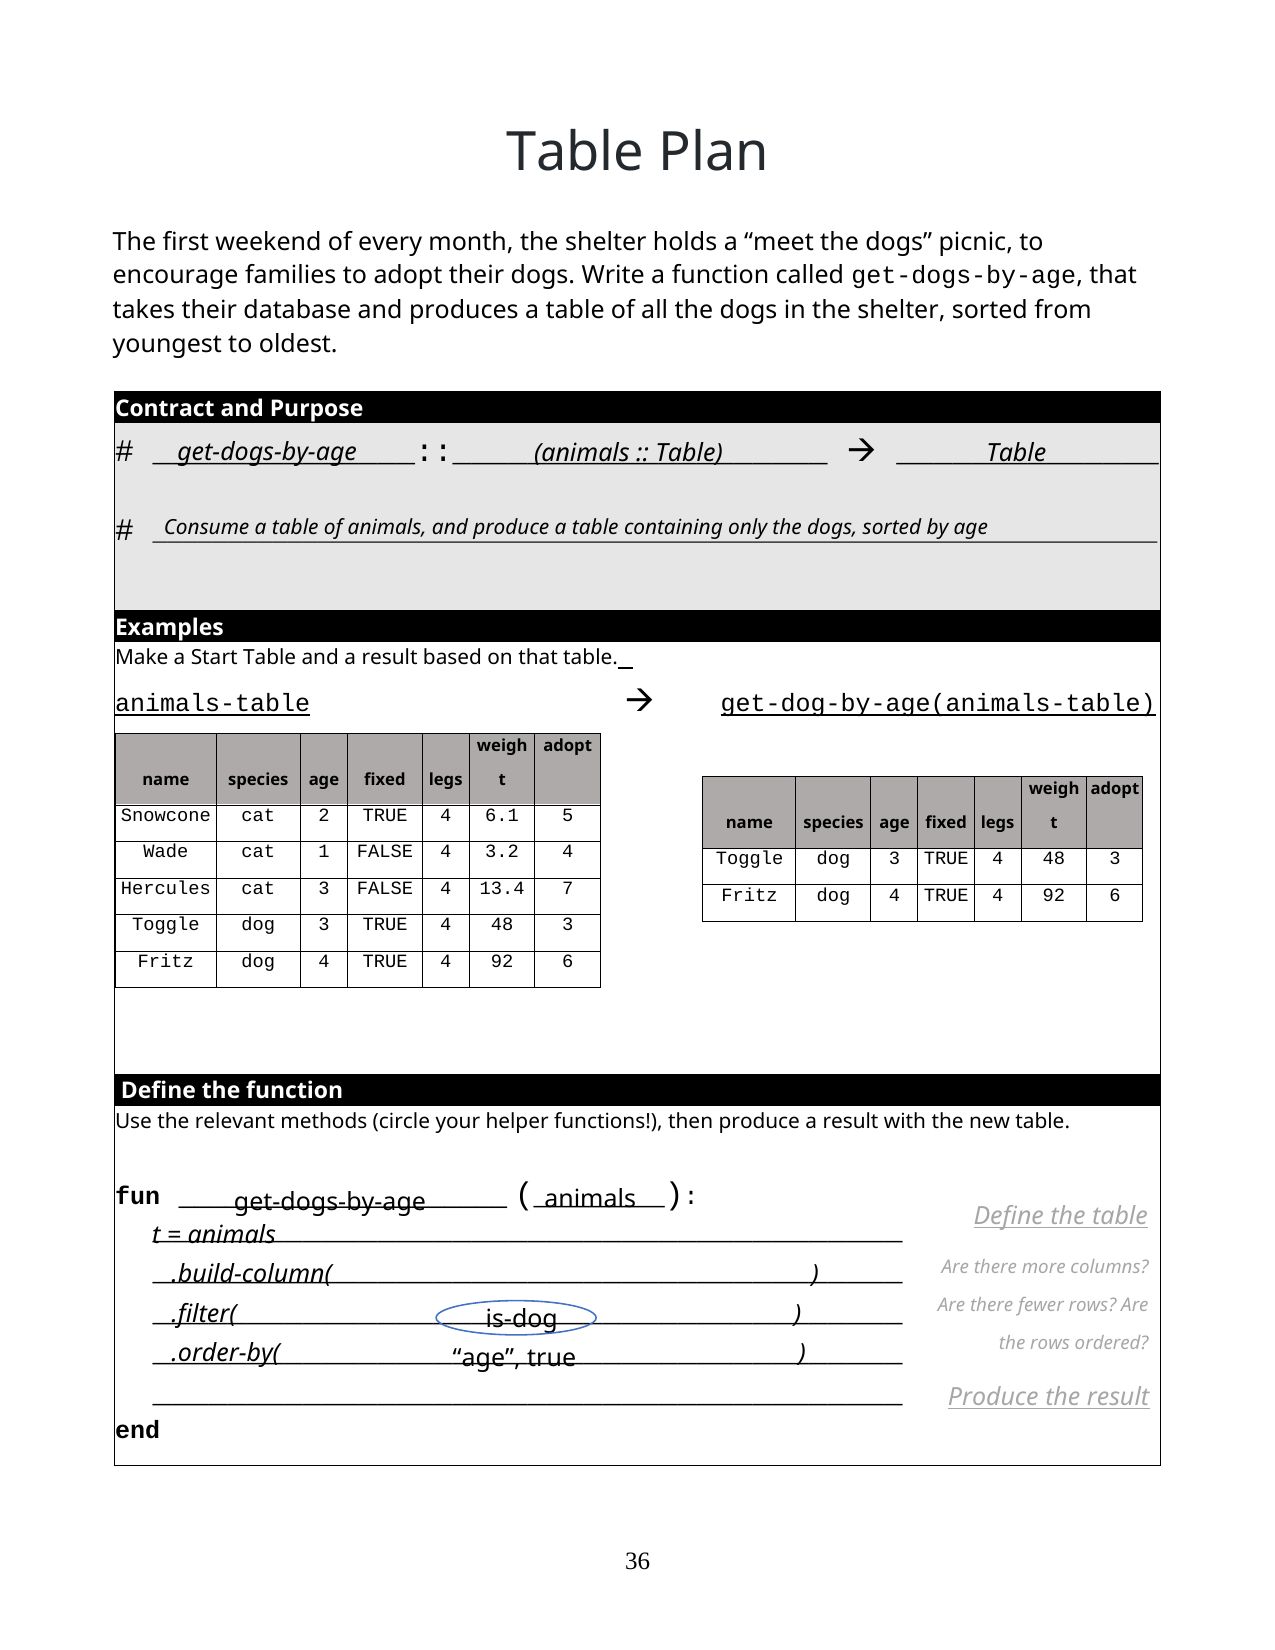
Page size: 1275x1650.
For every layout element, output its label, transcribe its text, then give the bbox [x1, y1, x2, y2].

text The first weekend of every month, the shelter holds a “meet the dogs” picnic, to encourage families to adopt their dogs. Write a function called get-dogs-by-age, that takes their database and produces a table of all the dogs in the shelter, sorted from youngest to oldest. [112, 223, 1162, 359]
table_header Contract and Purpose # ______________::____________________ ______________ # ___________________________________________________________________ [115, 423, 1160, 610]
subtitle Table Plan [112, 112, 1162, 186]
table_cell Examples Make a Start Table and a result based on that table. animals-table get-dog-by-age(animals-table) [115, 642, 1160, 1073]
table_cell Define the function Use the relevant methods (circle your helper functions!), then produce a result with the new table. fun _____________________ (_______): ________________________________________ ________________________________________ ________________________________________ ________________________________________ ________________________________________ end [115, 1106, 1160, 1465]
